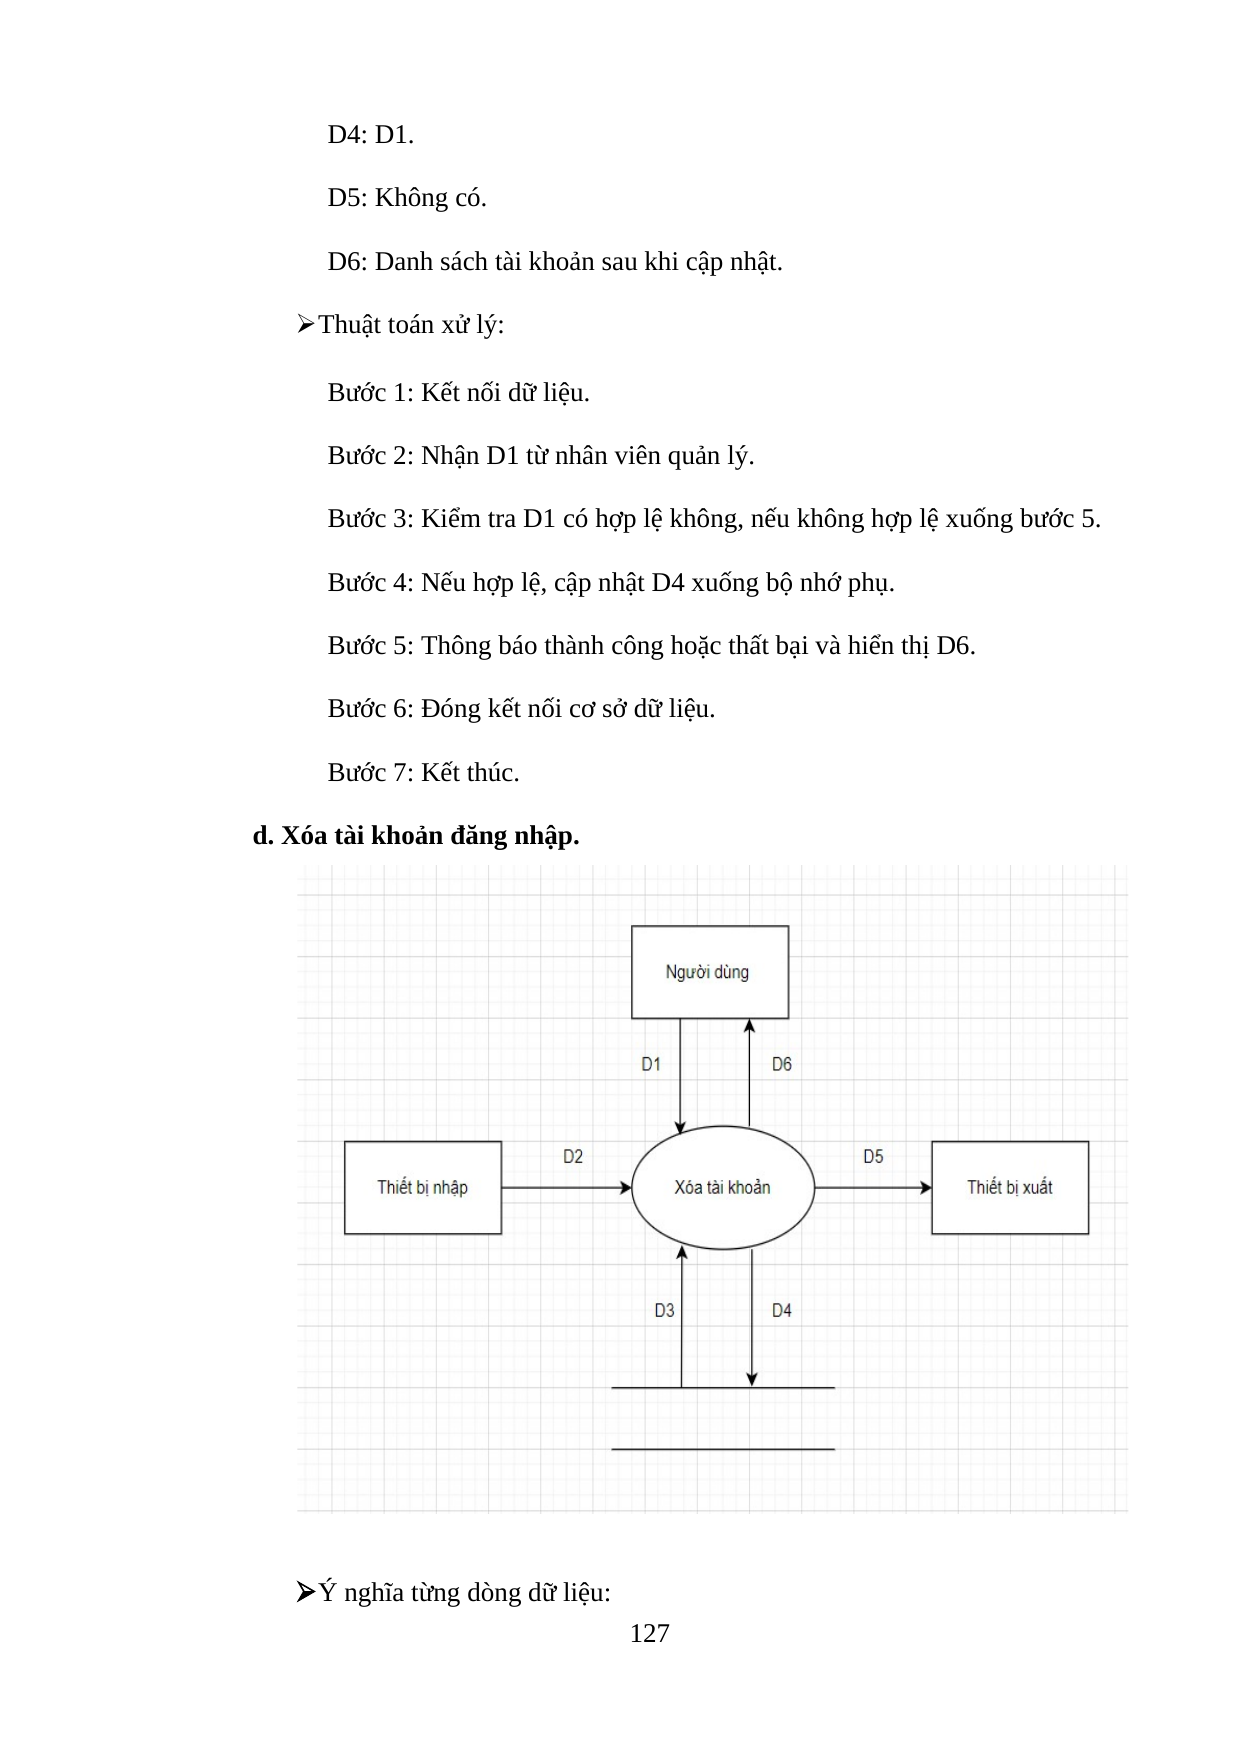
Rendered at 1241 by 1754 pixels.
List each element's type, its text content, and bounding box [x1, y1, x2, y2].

text Bước 2: Nhận D1 từ nhân viên quản lý. [177, 439, 1122, 470]
text D4: D1. [177, 118, 1122, 149]
text Bước 7: Kết thúc. [177, 756, 1122, 787]
text Bước 4: Nếu hợp lệ, cập nhật D4 xuống bộ nhớ phụ. [177, 566, 1122, 597]
picture [297, 865, 1129, 1514]
list Thuật toán xử lý: [295, 308, 1122, 339]
text Bước 1: Kết nối dữ liệu. [177, 376, 1122, 407]
text Bước 6: Đóng kết nối cơ sở dữ liệu. [177, 692, 1122, 724]
text Bước 3: Kiểm tra D1 có hợp lệ không, nếu không hợp lệ xuống bước 5. [177, 502, 1122, 534]
text D5: Không có. [177, 181, 1122, 213]
list Ý nghĩa từng dòng dữ liệu: [295, 1576, 1122, 1607]
subtitle d. Xóa tài khoản đăng nhập. [177, 819, 1122, 850]
text D6: Danh sách tài khoản sau khi cập nhật. [177, 245, 1122, 276]
text Bước 5: Thông báo thành công hoặc thất bại và hiển thị D6. [177, 629, 1122, 660]
